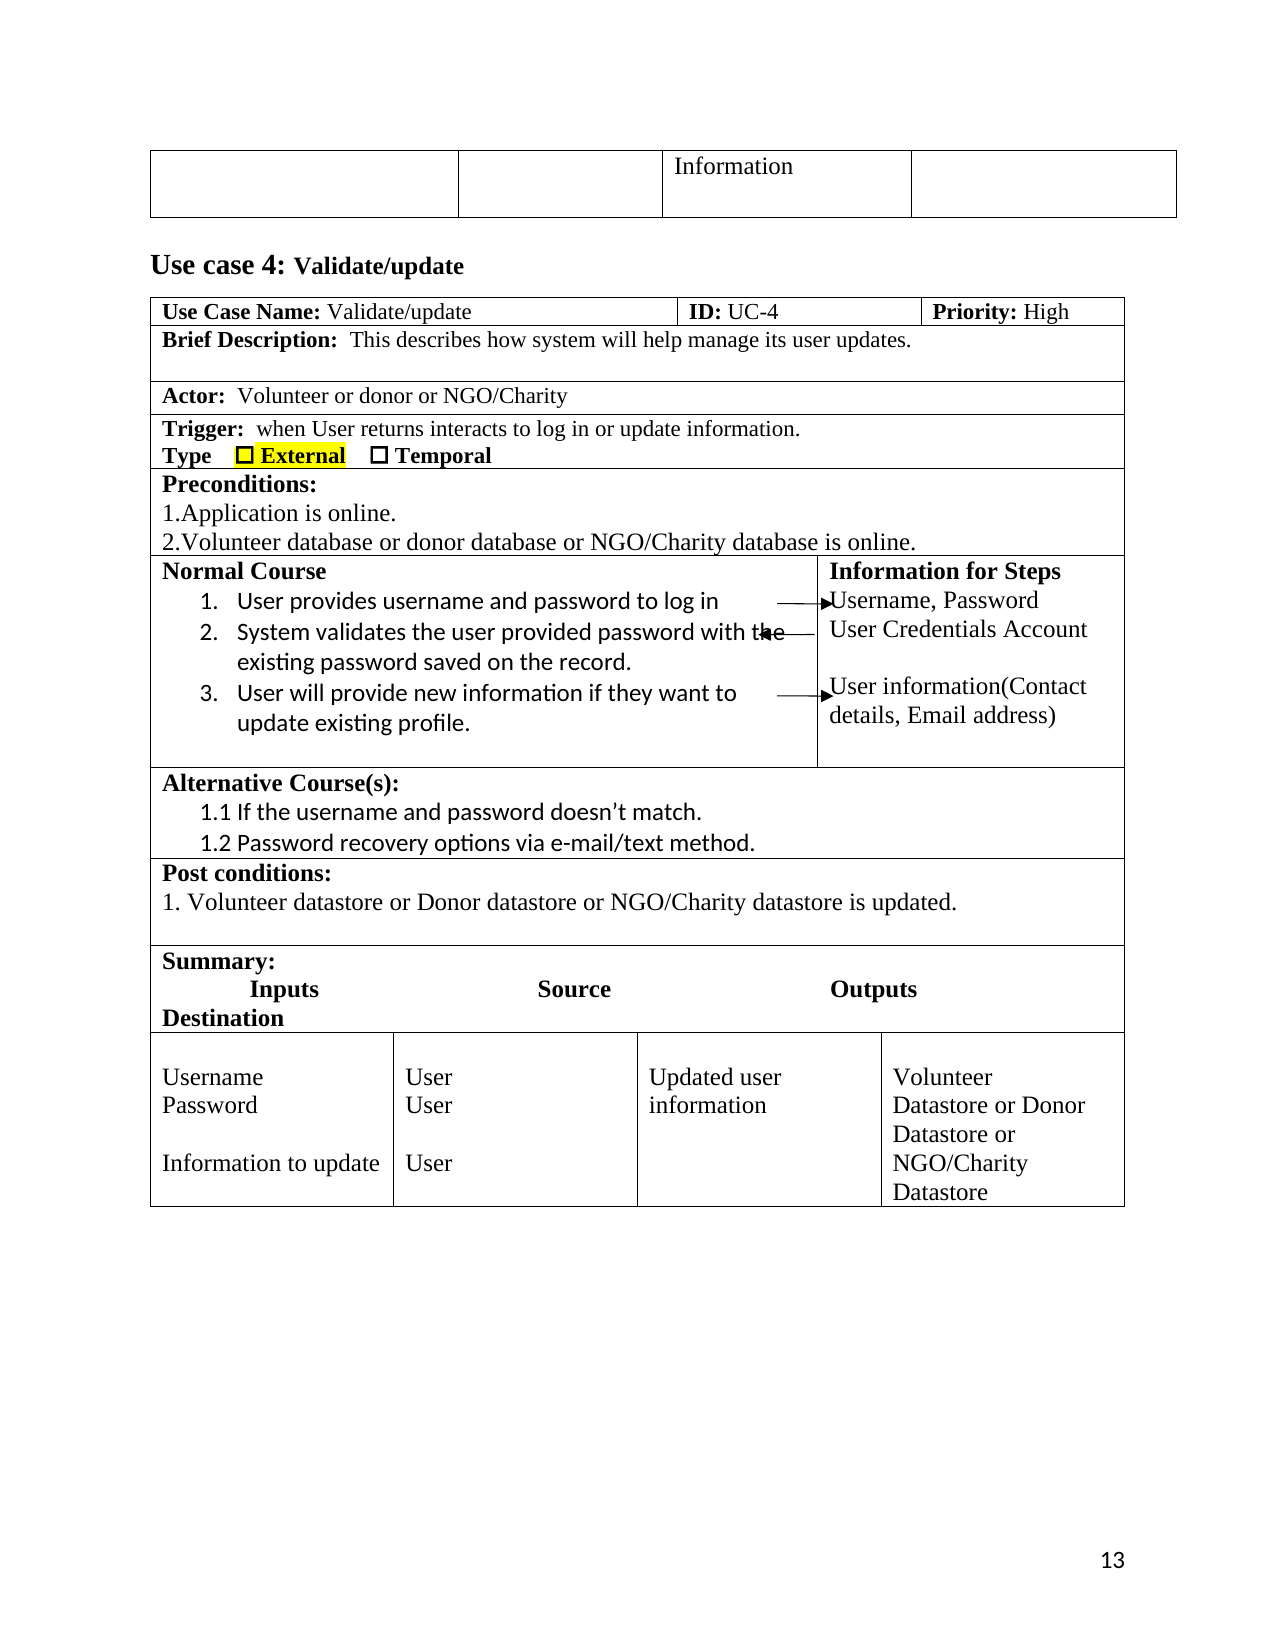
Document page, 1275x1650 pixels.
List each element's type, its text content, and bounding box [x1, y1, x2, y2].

table_header Priority: High [922, 298, 1124, 324]
table_cell Normal Course User provides username and password to log in System validates the user provided password with the existing password saved on the record. User will provide new information if they want to update existing profile. [151, 556, 817, 767]
table_cell Username Password Information to update [151, 1033, 393, 1206]
table_cell Trigger: when User returns interacts to log in or update information. Type External Temporal [151, 415, 1124, 468]
table_cell Brief Description: This describes how system will help manage its user updates. [151, 326, 1124, 381]
table_cell Information for Steps Username, Password User Credentials Account User information(Contact details, Email address) [818, 556, 1124, 767]
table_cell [663, 151, 911, 217]
table_cell Preconditions: 1.Application is online. 2.Volunteer database or donor database or NGO/Charity database is online. [151, 469, 1124, 555]
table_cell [151, 151, 458, 217]
table_cell Alternative Course(s): If the username and password doesn’t match. Password recovery options via e-mail/text method. [151, 768, 1124, 857]
table_cell Summary: Inputs Source Outputs Destination [151, 946, 1124, 1032]
table_cell Post conditions: 1. Volunteer datastore or Donor datastore or NGO/Charity datastore is updated. [151, 859, 1124, 945]
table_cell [459, 151, 662, 217]
table_cell Updated user information [638, 1033, 881, 1206]
table_cell User User User [394, 1033, 637, 1206]
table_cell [912, 151, 1176, 217]
table_cell Volunteer Datastore or Donor Datastore or NGO/Charity Datastore [882, 1033, 1124, 1206]
table_header Use Case Name: Validate/update [151, 298, 677, 324]
table_header ID: UC-4 [678, 298, 921, 324]
text Use case 4: Validate/update [150, 247, 1125, 280]
table_cell Actor: Volunteer or donor or NGO/Charity [151, 382, 1124, 414]
